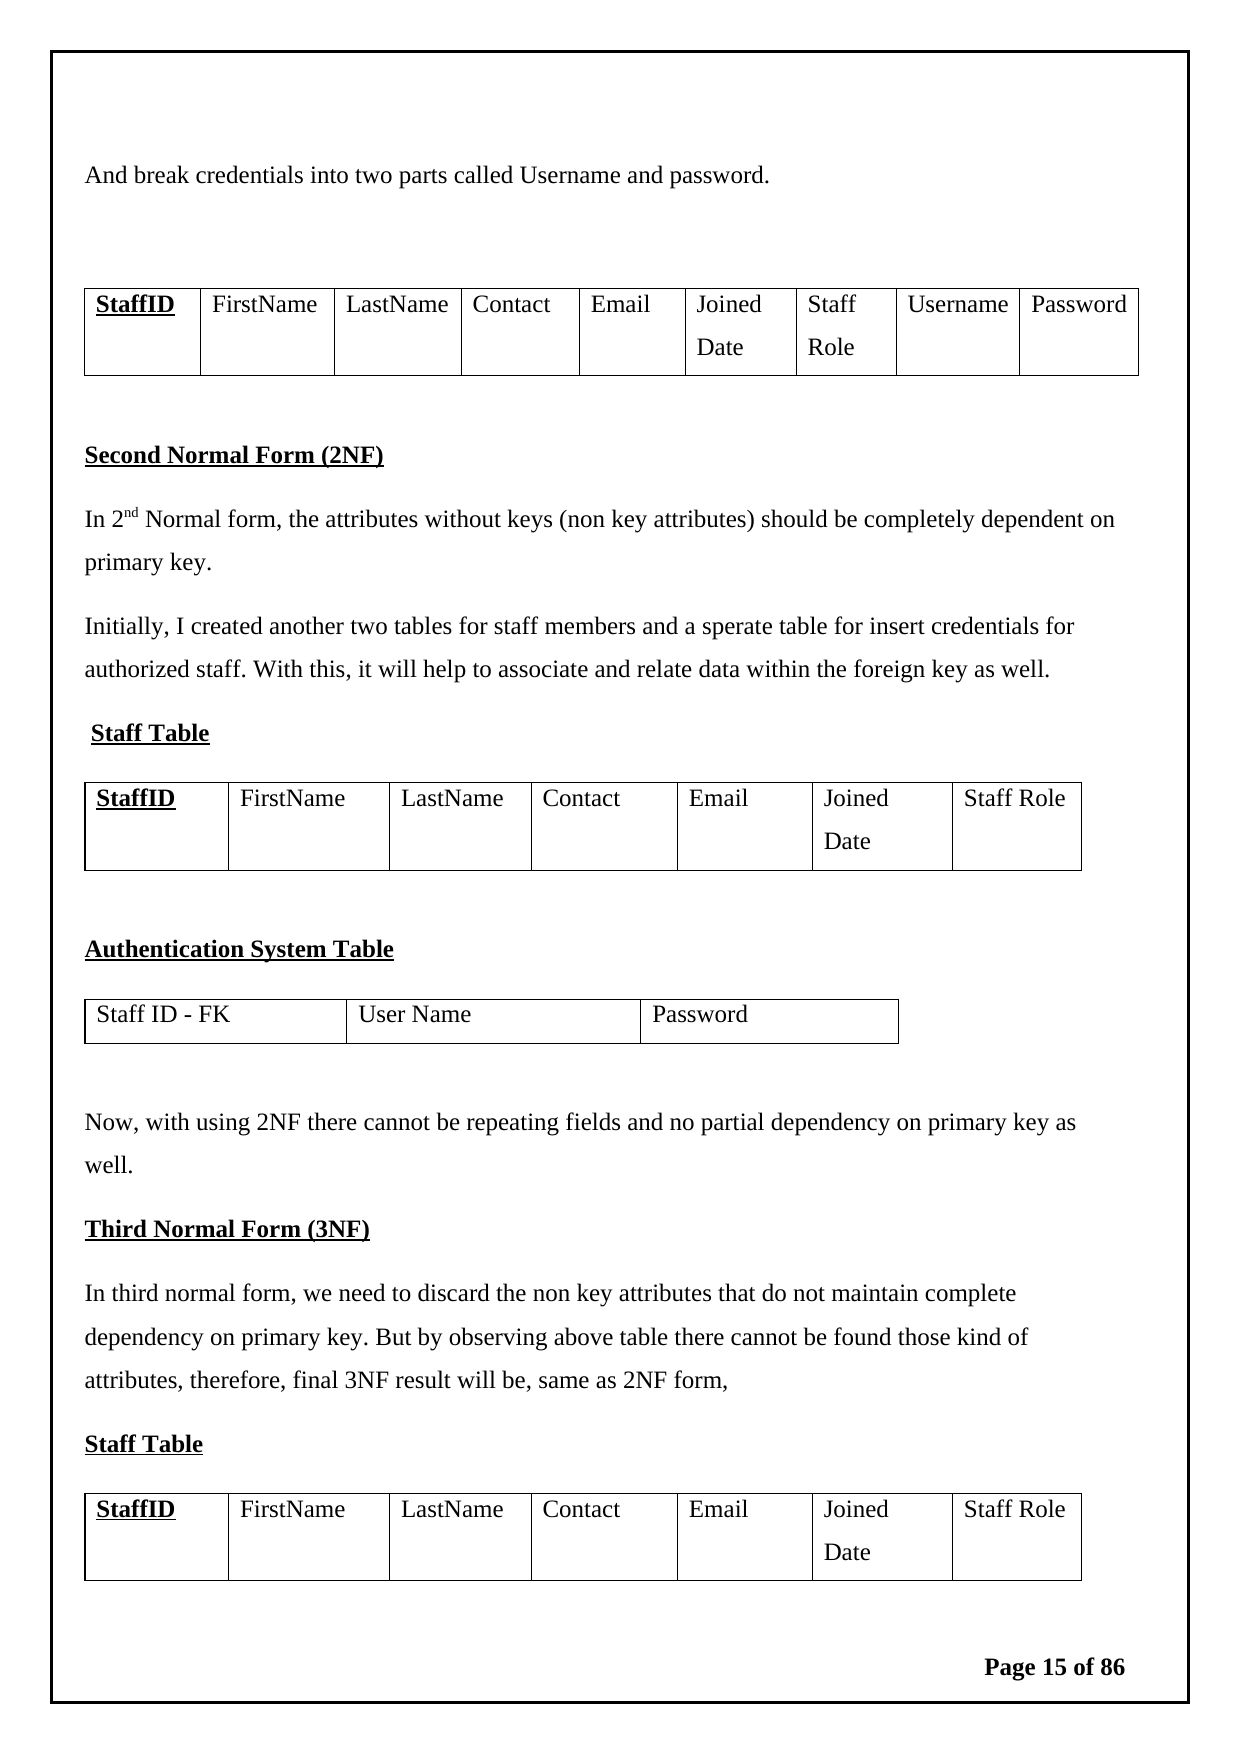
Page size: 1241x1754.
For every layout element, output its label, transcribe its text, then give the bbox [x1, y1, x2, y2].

table_header Staff Role [797, 289, 896, 375]
table_header Staff Role [953, 783, 1081, 869]
table_header StaffID [86, 1494, 228, 1580]
table_header LastName [335, 289, 461, 375]
text Staff Table [84, 1429, 1125, 1457]
table_header Password [1020, 289, 1138, 375]
table_header LastName [390, 783, 531, 869]
table_header FirstName [201, 289, 334, 375]
table_header Email [678, 783, 812, 869]
text In third normal form, we need to discard the non key attributes that do not maintain complete dependency on primary key. But by observing above table there cannot be found those kind of attributes, therefore, final 3NF result will be, same as 2NF form, [84, 1278, 1125, 1393]
text Authentication System Table [84, 934, 1125, 963]
table_header FirstName [229, 783, 389, 869]
text In 2nd Normal form, the attributes without keys (non key attributes) should be completely dependent on primary key. [84, 504, 1125, 576]
text Second Normal Form (2NF) [84, 440, 1125, 469]
table_header StaffID [86, 783, 228, 869]
table_header Staff ID - FK [86, 1000, 346, 1042]
text And break credentials into two parts called Username and password. [84, 160, 1125, 189]
text Staff Table [84, 718, 1125, 747]
text Now, with using 2NF there cannot be repeating fields and no partial dependency on primary key as well. [84, 1107, 1125, 1179]
table_header Password [641, 1000, 898, 1042]
table_header Email [678, 1494, 812, 1580]
table_header Contact [462, 289, 579, 375]
table_header FirstName [229, 1494, 389, 1580]
table_header User Name [347, 1000, 640, 1042]
table_header Username [897, 289, 1019, 375]
table_header Joined Date [813, 1494, 952, 1580]
table_header Joined Date [686, 289, 796, 375]
table_header Contact [532, 1494, 677, 1580]
table_header Email [580, 289, 685, 375]
table_header Contact [532, 783, 677, 869]
table_header Joined Date [813, 783, 952, 869]
table_header Staff Role [953, 1494, 1081, 1580]
text Third Normal Form (3NF) [84, 1214, 1125, 1243]
table_header StaffID [85, 289, 200, 375]
table_header LastName [390, 1494, 531, 1580]
text Initially, I created another two tables for staff members and a sperate table for insert credentials for authorized staff. With this, it will help to associate and relate data within the foreign key as well. [84, 611, 1125, 683]
